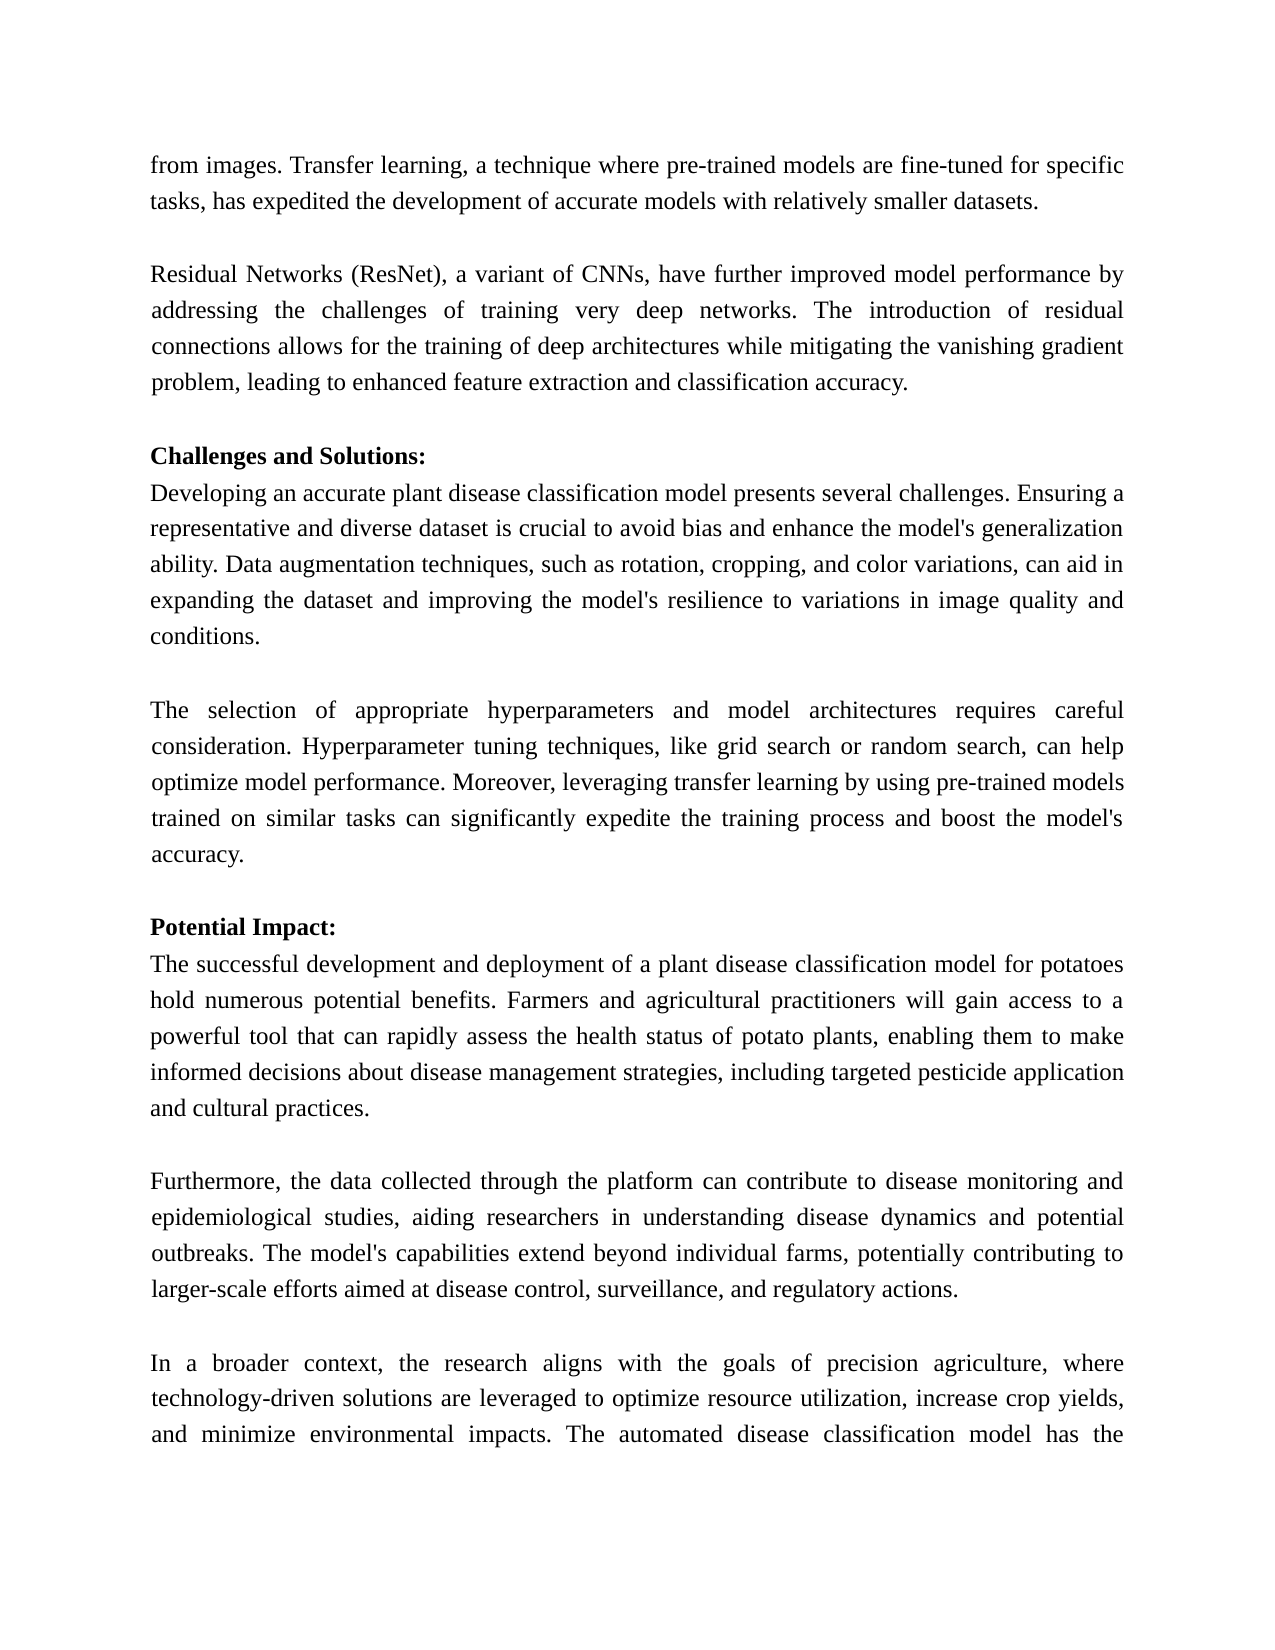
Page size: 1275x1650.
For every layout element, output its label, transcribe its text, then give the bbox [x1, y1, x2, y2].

text Potential Impact: [150, 912, 1125, 941]
text Developing an accurate plant disease classification model presents several challenges. Ensuring a representative and diverse dataset is crucial to avoid bias and enhance the model's generalization ability. Data augmentation techniques, such as rotation, cropping, and color variations, can aid in expanding the dataset and improving the model's resilience to variations in image quality and conditions. [150, 478, 1125, 650]
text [150, 1348, 1125, 1448]
text Challenges and Solutions: [150, 441, 1125, 469]
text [150, 150, 1125, 215]
text Furthermore, the data collected through the platform can contribute to disease monitoring and epidemiological studies, aiding researchers in understanding disease dynamics and potential outbreaks. The model's capabilities extend beyond individual farms, potentially contributing to larger-scale efforts aimed at disease control, surveillance, and regulatory actions. [150, 1166, 1125, 1303]
text The successful development and deployment of a plant disease classification model for potatoes hold numerous potential benefits. Farmers and agricultural practitioners will gain access to a powerful tool that can rapidly assess the health status of potato plants, enabling them to make informed decisions about disease management strategies, including targeted pesticide application and cultural practices. [150, 949, 1125, 1121]
text Residual Networks (ResNet), a variant of CNNs, have further improved model performance by addressing the challenges of training very deep networks. The introduction of residual connections allows for the training of deep architectures while mitigating the vanishing gradient problem, leading to enhanced feature extraction and classification accuracy. [150, 259, 1125, 396]
text The selection of appropriate hyperparameters and model architectures requires careful consideration. Hyperparameter tuning techniques, like grid search or random search, can help optimize model performance. Moreover, leveraging transfer learning by using pre-trained models trained on similar tasks can significantly expedite the training process and boost the model's accuracy. [150, 695, 1125, 867]
